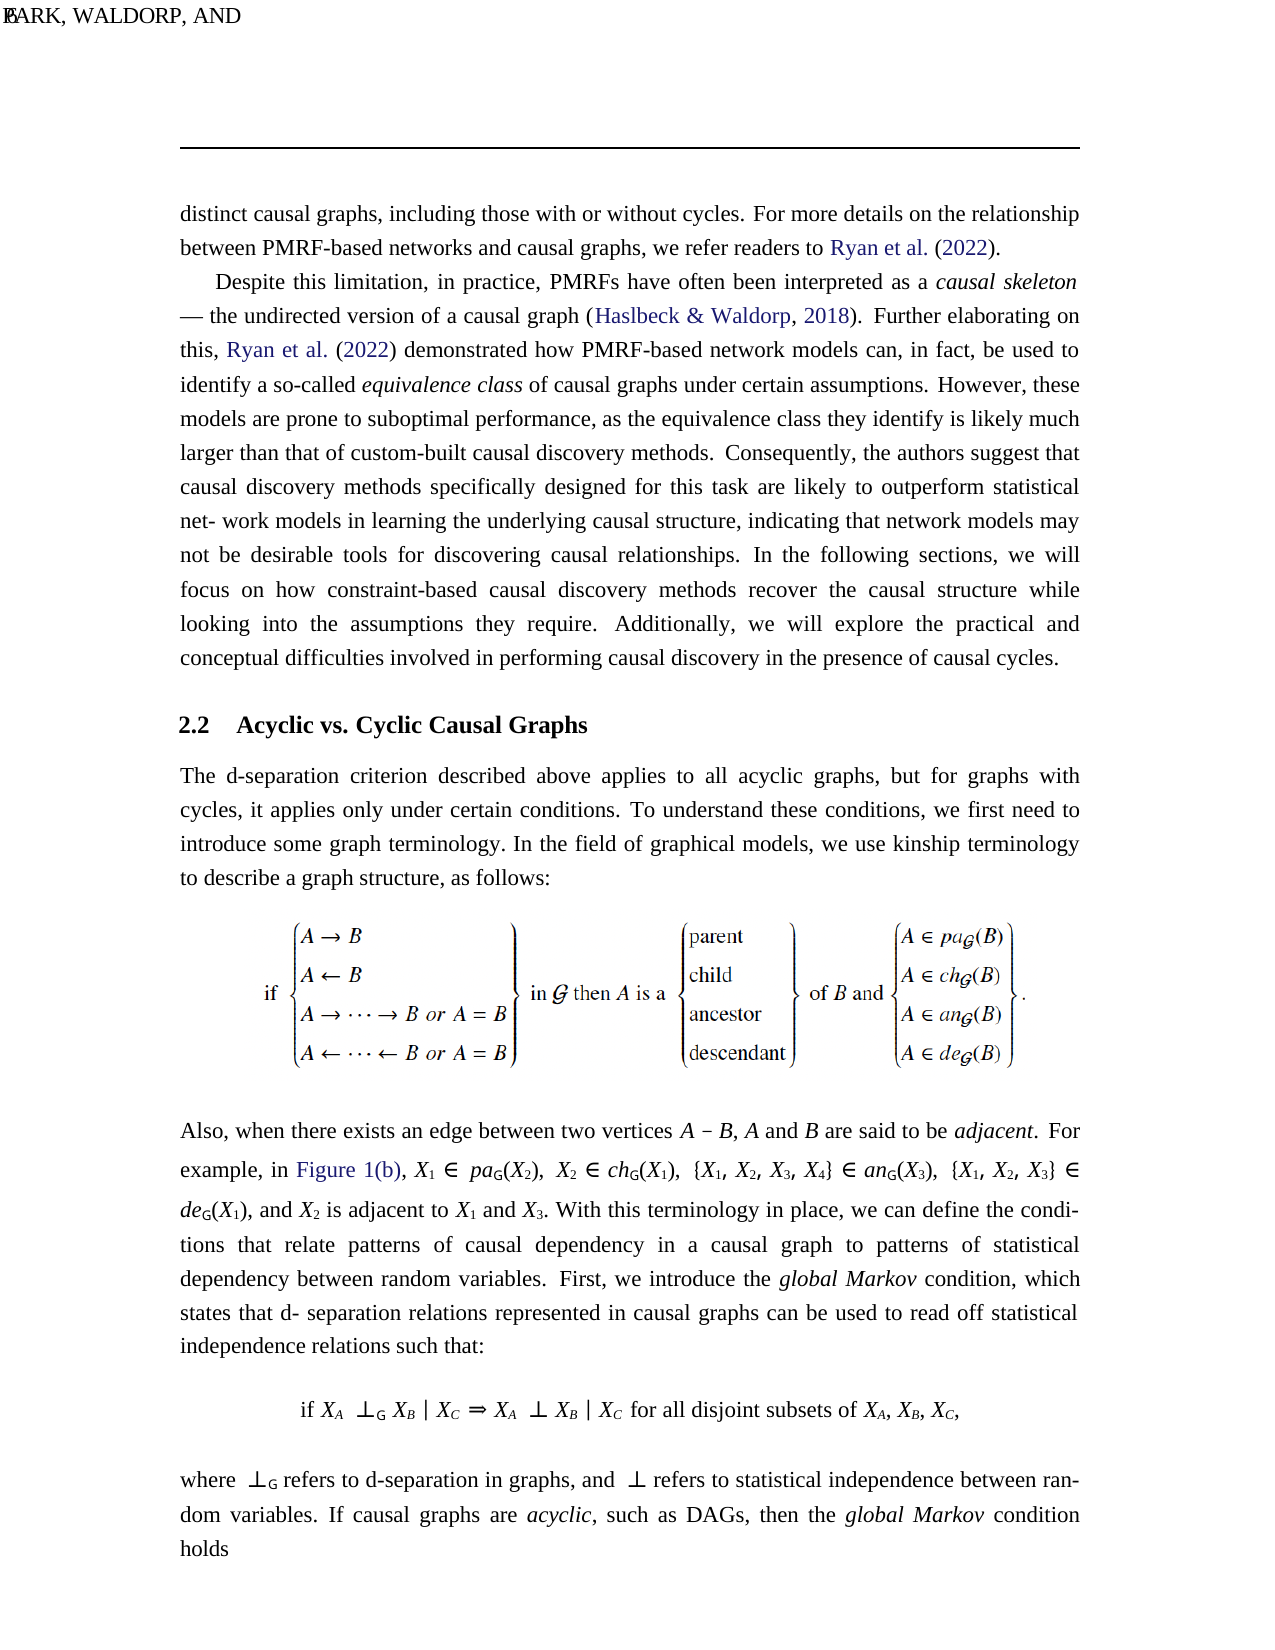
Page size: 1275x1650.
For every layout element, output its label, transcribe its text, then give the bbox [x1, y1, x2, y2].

text if XA ⊥G XB | XC ⇒ XA ⊥ XB | XC for all disjoint subsets of XA, XB, XC, [172, 1393, 1088, 1424]
picture [243, 908, 1037, 1081]
text Despite this limitation, in practice, PMRFs have often been interpreted as a causal skeleton [215, 268, 1135, 294]
text — the undirected version of a causal graph (Haslbeck & Waldorp, 2018). Further elaborating on this, Ryan et al. (2022) demonstrated how PMRF-based network models can, in fact, be used to identify a so-called equivalence class of causal graphs under certain assumptions. However, these models are prone to suboptimal performance, as the equivalence class they identify is likely much larger than that of custom-built causal discovery methods. Consequently, the authors suggest that causal discovery methods specifically designed for this task are likely to outperform statistical net- work models in learning the underlying causal structure, indicating that network models may not be desirable tools for discovering causal relationships. In the following sections, we will focus on how constraint-based causal discovery methods recover the causal structure while looking into the assumptions they require. Additionally, we will explore the practical and conceptual difficulties involved in performing causal discovery in the presence of causal cycles. [180, 302, 1080, 670]
subtitle Acyclic vs. Cyclic Causal Graphs [178, 710, 1135, 739]
text The d-separation criterion described above applies to all acyclic graphs, but for graphs with cycles, it applies only under certain conditions. To understand these conditions, we first need to introduce some graph terminology. In the field of graphical models, we use kinship terminology to describe a graph structure, as follows: [180, 762, 1080, 891]
text where ⊥G refers to d-separation in graphs, and ⊥ refers to statistical independence between ran- dom variables. If causal graphs are acyclic, such as DAGs, then the global Markov condition holds [180, 1463, 1080, 1561]
text distinct causal graphs, including those with or without cycles. For more details on the relationship between PMRF-based networks and causal graphs, we refer readers to Ryan et al. (2022). [180, 200, 1080, 260]
text Also, when there exists an edge between two vertices A − B, A and B are said to be adjacent. For example, in Figure 1(b), X1 ∈ paG(X2), X2 ∈ chG(X1), {X1, X2, X3, X4} ∈ anG(X3), {X1, X2, X3} ∈ deG(X1), and X2 is adjacent to X1 and X3. With this terminology in place, we can define the condi- tions that relate patterns of causal dependency in a causal graph to patterns of statistical dependency between random variables. First, we introduce the global Markov condition, which states that d- separation relations represented in causal graphs can be used to read off statistical independence relations such that: [180, 1117, 1080, 1359]
